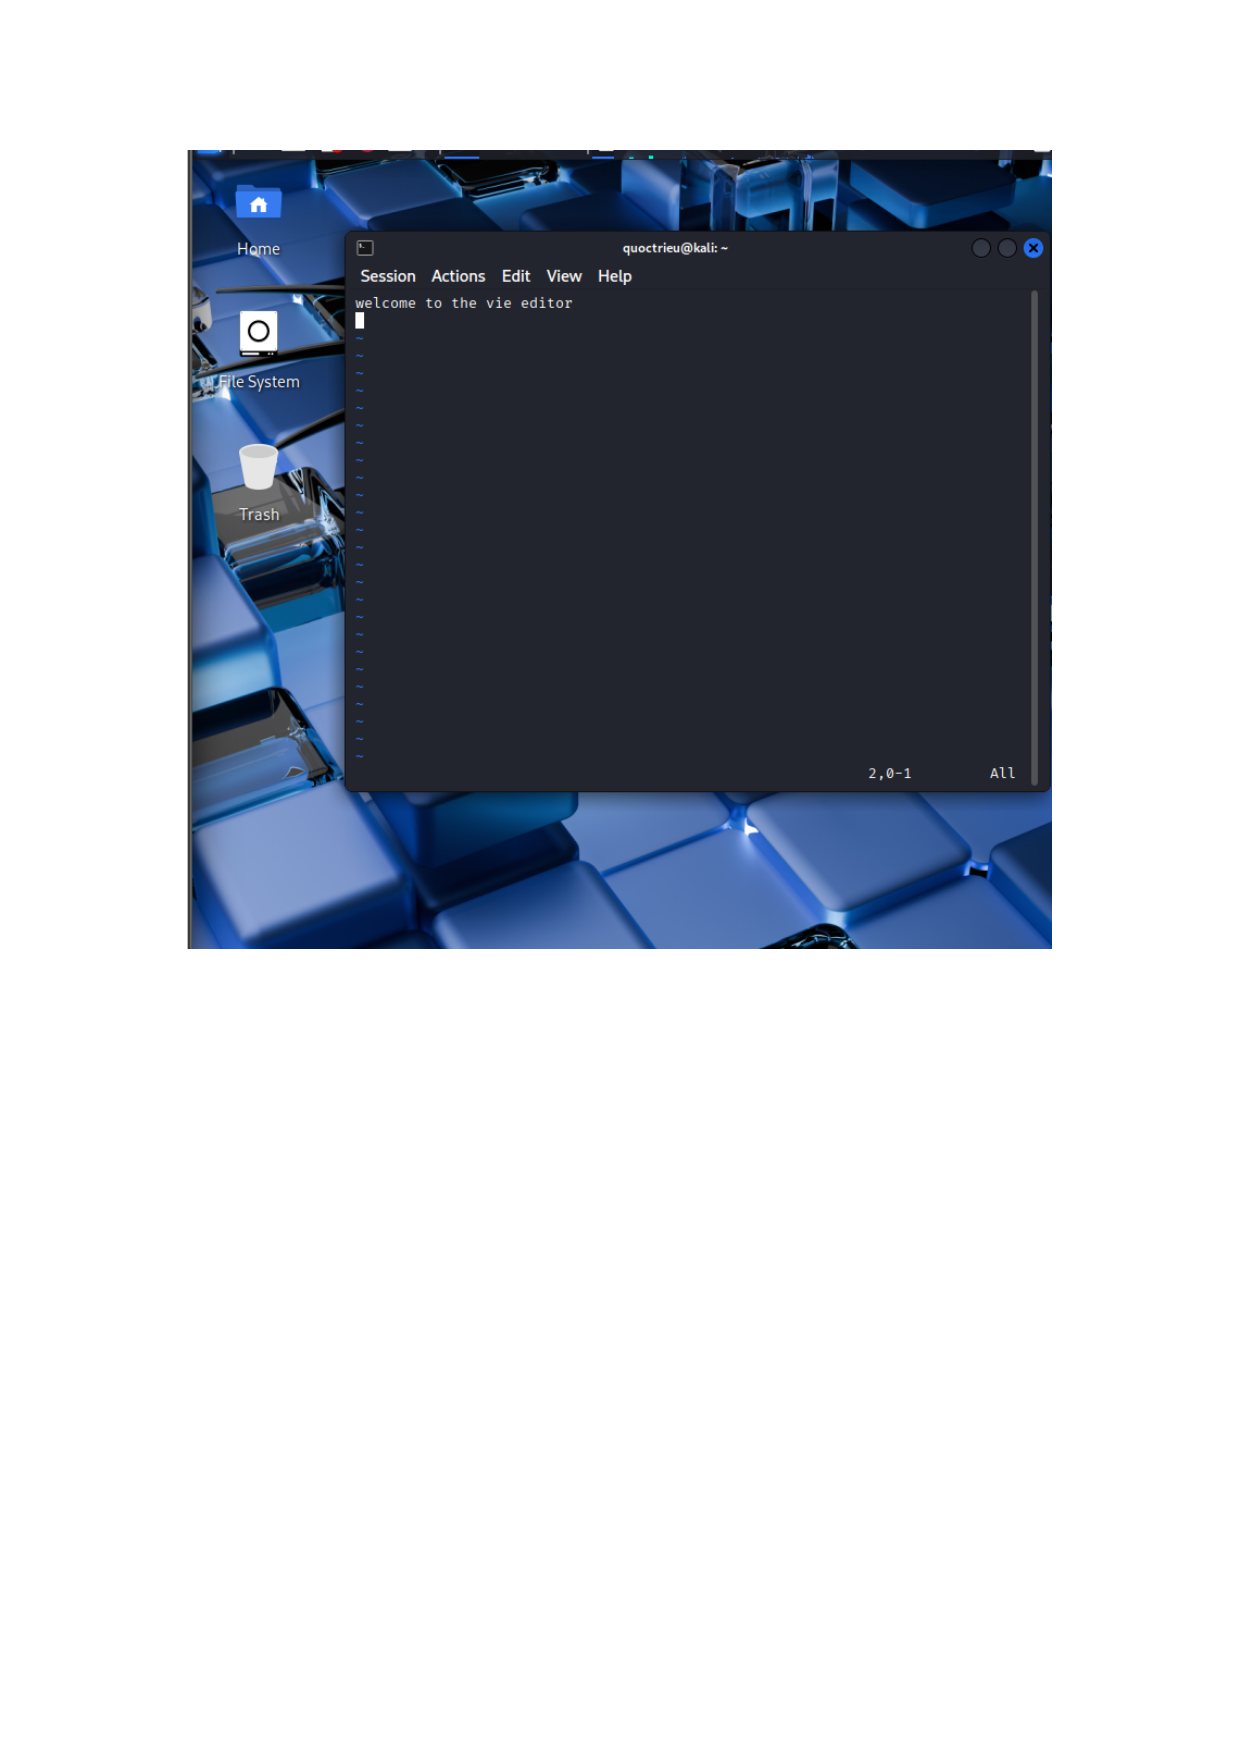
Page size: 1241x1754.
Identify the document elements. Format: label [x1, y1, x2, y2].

picture [187, 150, 1052, 949]
